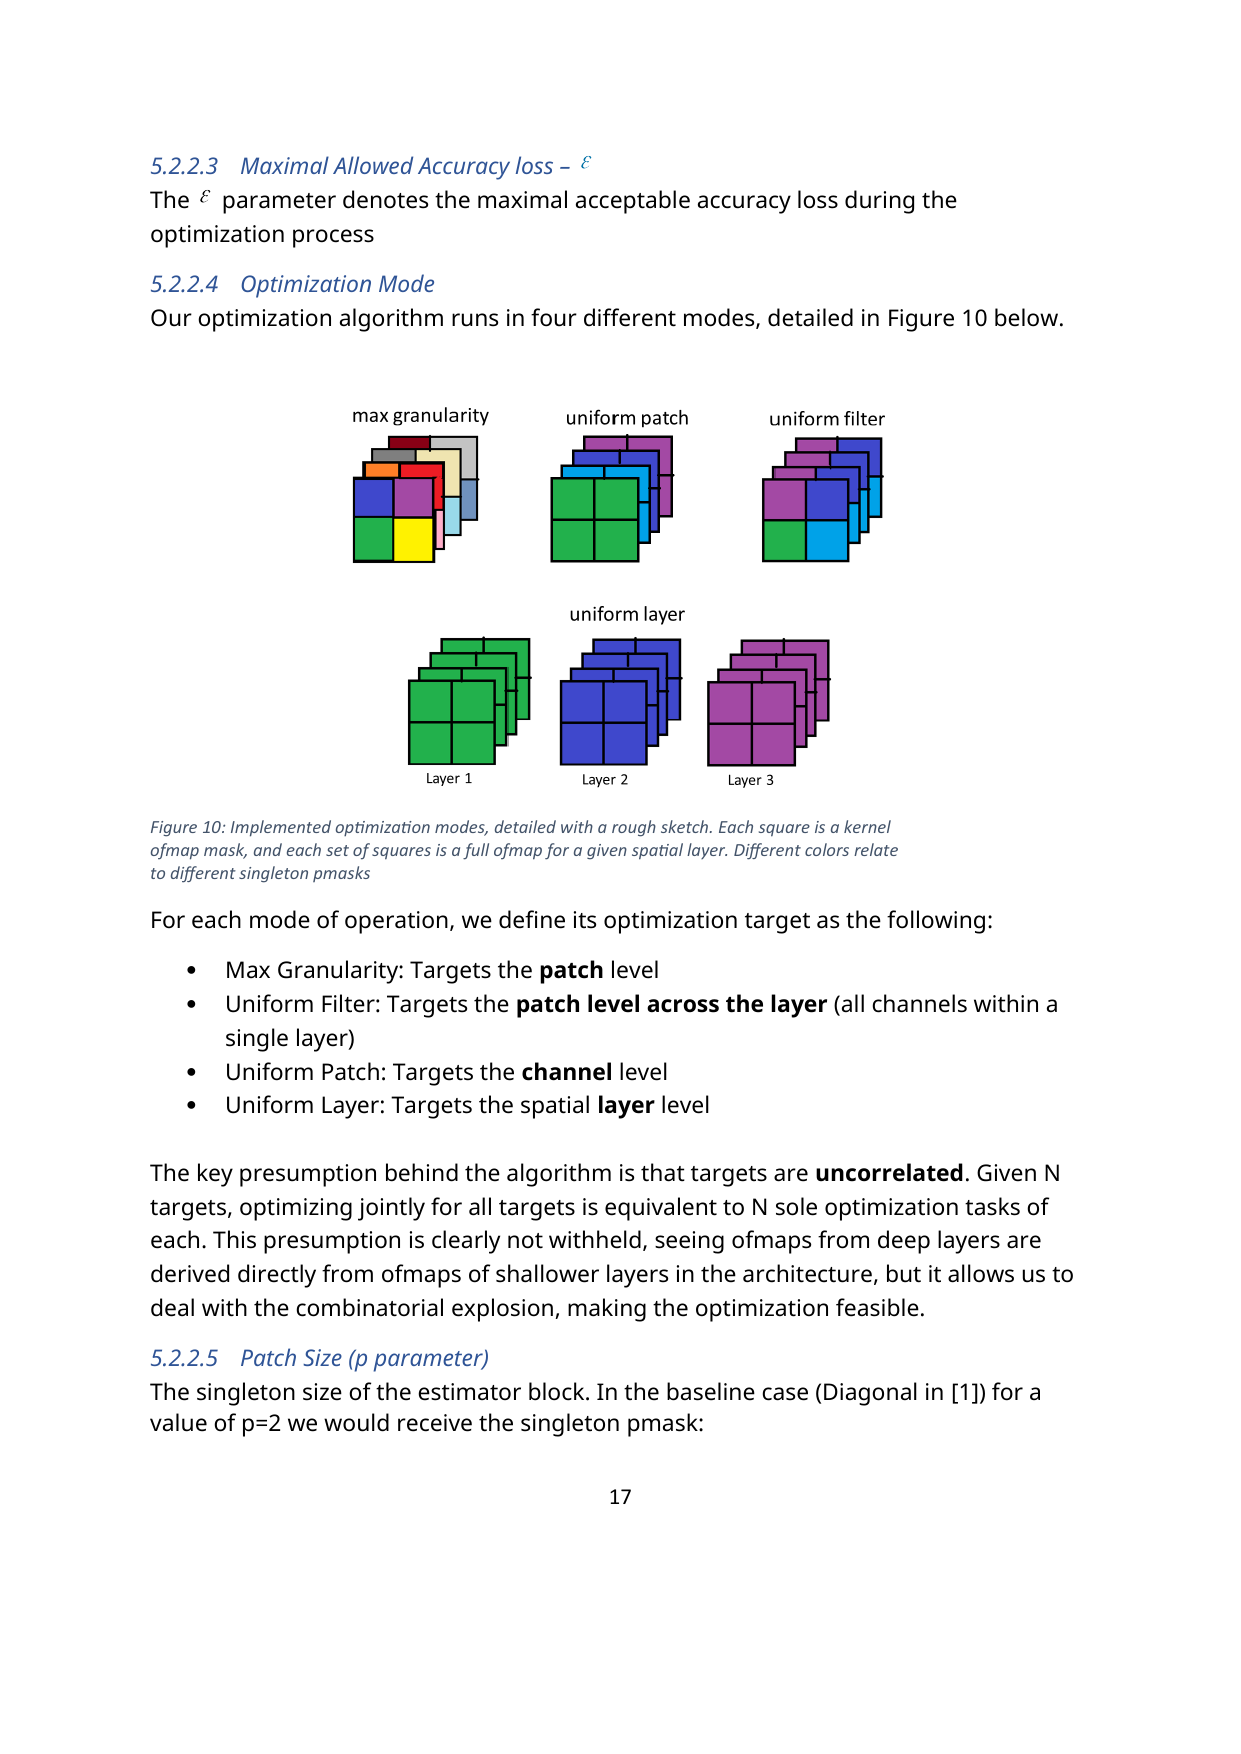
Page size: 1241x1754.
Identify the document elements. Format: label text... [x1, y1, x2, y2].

text The parameter denotes the maximal acceptable accuracy loss during the optimization process [150, 184, 1090, 249]
picture [322, 402, 918, 579]
list Max Granularity: Targets the patch level [187, 954, 1090, 986]
subtitle Optimization Mode [150, 268, 1090, 299]
picture [396, 598, 841, 796]
text The singleton size of the estimator block. In the baseline case (Diagonal in ) for a value of p=2 we would receive the singleton pmask: [150, 1376, 1090, 1438]
text For each mode of operation, we define its optimization target as the following: [150, 904, 1090, 935]
list Uniform Filter: Targets the patch level across the layer (all channels within a single layer) [187, 988, 1090, 1053]
text The key presumption behind the algorithm is that targets are uncorrelated. Given N targets, optimizing jointly for all targets is equivalent to N sole optimization tasks of each. This presumption is clearly not withheld, seeing ofmaps from deep layers are derived directly from ofmaps of shallower layers in the architecture, but it allows us to deal with the combinatorial explosion, making the optimization feasible. [150, 1157, 1090, 1323]
list Uniform Layer: Targets the spatial layer level [187, 1089, 1090, 1121]
subtitle Patch Size (p parameter) [150, 1342, 1090, 1373]
list Uniform Patch: Targets the channel level [187, 1056, 1090, 1087]
subtitle Maximal Allowed Accuracy loss – [150, 150, 1090, 181]
